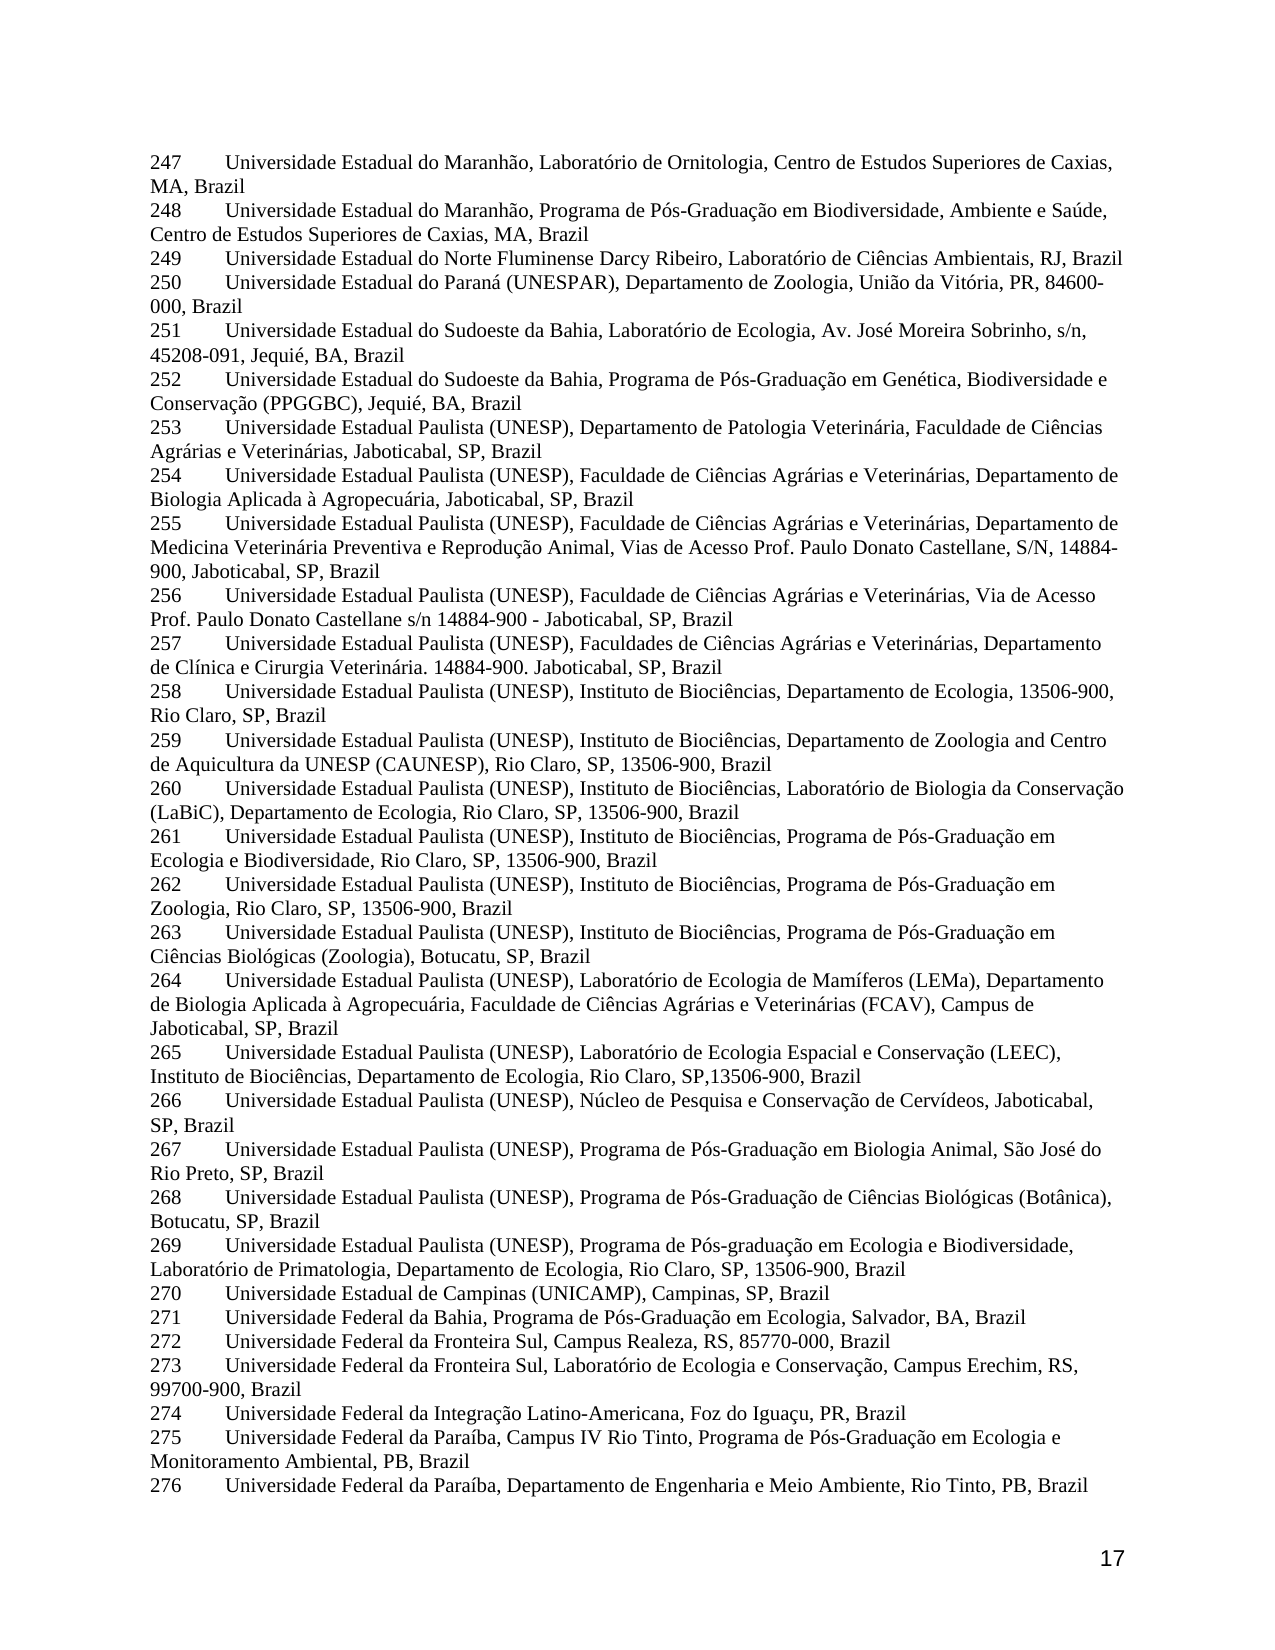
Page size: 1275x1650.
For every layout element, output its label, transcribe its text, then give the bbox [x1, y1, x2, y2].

text 253 Universidade Estadual Paulista (UNESP), Departamento de Patologia Veterinária, Faculdade de Ciências Agrárias e Veterinárias, Jaboticabal, SP, Brazil [150, 415, 1125, 463]
text 251 Universidade Estadual do Sudoeste da Bahia, Laboratório de Ecologia, Av. José Moreira Sobrinho, s/n, 45208-091, Jequié, BA, Brazil [150, 318, 1125, 367]
text 249 Universidade Estadual do Norte Fluminense Darcy Ribeiro, Laboratório de Ciências Ambientais, RJ, Brazil [150, 246, 1125, 270]
text 272 Universidade Federal da Fronteira Sul, Campus Realeza, RS, 85770-000, Brazil [150, 1329, 1125, 1353]
text 273 Universidade Federal da Fronteira Sul, Laboratório de Ecologia e Conservação, Campus Erechim, RS, 99700-900, Brazil [150, 1353, 1125, 1401]
text 254 Universidade Estadual Paulista (UNESP), Faculdade de Ciências Agrárias e Veterinárias, Departamento de Biologia Aplicada à Agropecuária, Jaboticabal, SP, Brazil [150, 463, 1125, 511]
text 274 Universidade Federal da Integração Latino-Americana, Foz do Iguaçu, PR, Brazil [150, 1401, 1125, 1425]
text 257 Universidade Estadual Paulista (UNESP), Faculdades de Ciências Agrárias e Veterinárias, Departamento de Clínica e Cirurgia Veterinária. 14884-900. Jaboticabal, SP, Brazil [150, 631, 1125, 679]
text 265 Universidade Estadual Paulista (UNESP), Laboratório de Ecologia Espacial e Conservação (LEEC), Instituto de Biociências, Departamento de Ecologia, Rio Claro, SP,13506-900, Brazil [150, 1040, 1125, 1088]
text 258 Universidade Estadual Paulista (UNESP), Instituto de Biociências, Departamento de Ecologia, 13506-900, Rio Claro, SP, Brazil [150, 679, 1125, 727]
text 259 Universidade Estadual Paulista (UNESP), Instituto de Biociências, Departamento de Zoologia and Centro de Aquicultura da UNESP (CAUNESP), Rio Claro, SP, 13506-900, Brazil [150, 727, 1125, 776]
text 276 Universidade Federal da Paraíba, Departamento de Engenharia e Meio Ambiente, Rio Tinto, PB, Brazil [150, 1473, 1125, 1497]
text 261 Universidade Estadual Paulista (UNESP), Instituto de Biociências, Programa de Pós-Graduação em Ecologia e Biodiversidade, Rio Claro, SP, 13506-900, Brazil [150, 824, 1125, 872]
text 269 Universidade Estadual Paulista (UNESP), Programa de Pós-graduação em Ecologia e Biodiversidade, Laboratório de Primatologia, Departamento de Ecologia, Rio Claro, SP, 13506-900, Brazil [150, 1233, 1125, 1281]
text 270 Universidade Estadual de Campinas (UNICAMP), Campinas, SP, Brazil [150, 1281, 1125, 1305]
text 266 Universidade Estadual Paulista (UNESP), Núcleo de Pesquisa e Conservação de Cervídeos, Jaboticabal, SP, Brazil [150, 1088, 1125, 1137]
text 262 Universidade Estadual Paulista (UNESP), Instituto de Biociências, Programa de Pós-Graduação em Zoologia, Rio Claro, SP, 13506-900, Brazil [150, 872, 1125, 920]
text 275 Universidade Federal da Paraíba, Campus IV Rio Tinto, Programa de Pós-Graduação em Ecologia e Monitoramento Ambiental, PB, Brazil [150, 1425, 1125, 1473]
text 252 Universidade Estadual do Sudoeste da Bahia, Programa de Pós-Graduação em Genética, Biodiversidade e Conservação (PPGGBC), Jequié, BA, Brazil [150, 367, 1125, 415]
text 271 Universidade Federal da Bahia, Programa de Pós-Graduação em Ecologia, Salvador, BA, Brazil [150, 1305, 1125, 1329]
text 260 Universidade Estadual Paulista (UNESP), Instituto de Biociências, Laboratório de Biologia da Conservação (LaBiC), Departamento de Ecologia, Rio Claro, SP, 13506-900, Brazil [150, 776, 1125, 824]
text 263 Universidade Estadual Paulista (UNESP), Instituto de Biociências, Programa de Pós-Graduação em Ciências Biológicas (Zoologia), Botucatu, SP, Brazil [150, 920, 1125, 968]
text 267 Universidade Estadual Paulista (UNESP), Programa de Pós-Graduação em Biologia Animal, São José do Rio Preto, SP, Brazil [150, 1137, 1125, 1185]
text 248 Universidade Estadual do Maranhão, Programa de Pós-Graduação em Biodiversidade, Ambiente e Saúde, Centro de Estudos Superiores de Caxias, MA, Brazil [150, 198, 1125, 246]
text 247 Universidade Estadual do Maranhão, Laboratório de Ornitologia, Centro de Estudos Superiores de Caxias, MA, Brazil [150, 150, 1125, 198]
text 255 Universidade Estadual Paulista (UNESP), Faculdade de Ciências Agrárias e Veterinárias, Departamento de Medicina Veterinária Preventiva e Reprodução Animal, Vias de Acesso Prof. Paulo Donato Castellane, S/N, 14884-900, Jaboticabal, SP, Brazil [150, 511, 1125, 583]
text 256 Universidade Estadual Paulista (UNESP), Faculdade de Ciências Agrárias e Veterinárias, Via de Acesso Prof. Paulo Donato Castellane s/n 14884-900 - Jaboticabal, SP, Brazil [150, 583, 1125, 631]
text 268 Universidade Estadual Paulista (UNESP), Programa de Pós-Graduação de Ciências Biológicas (Botânica), Botucatu, SP, Brazil [150, 1185, 1125, 1233]
text 250 Universidade Estadual do Paraná (UNESPAR), Departamento de Zoologia, União da Vitória, PR, 84600-000, Brazil [150, 270, 1125, 318]
text 264 Universidade Estadual Paulista (UNESP), Laboratório de Ecologia de Mamíferos (LEMa), Departamento de Biologia Aplicada à Agropecuária, Faculdade de Ciências Agrárias e Veterinárias (FCAV), Campus de Jaboticabal, SP, Brazil [150, 968, 1125, 1040]
